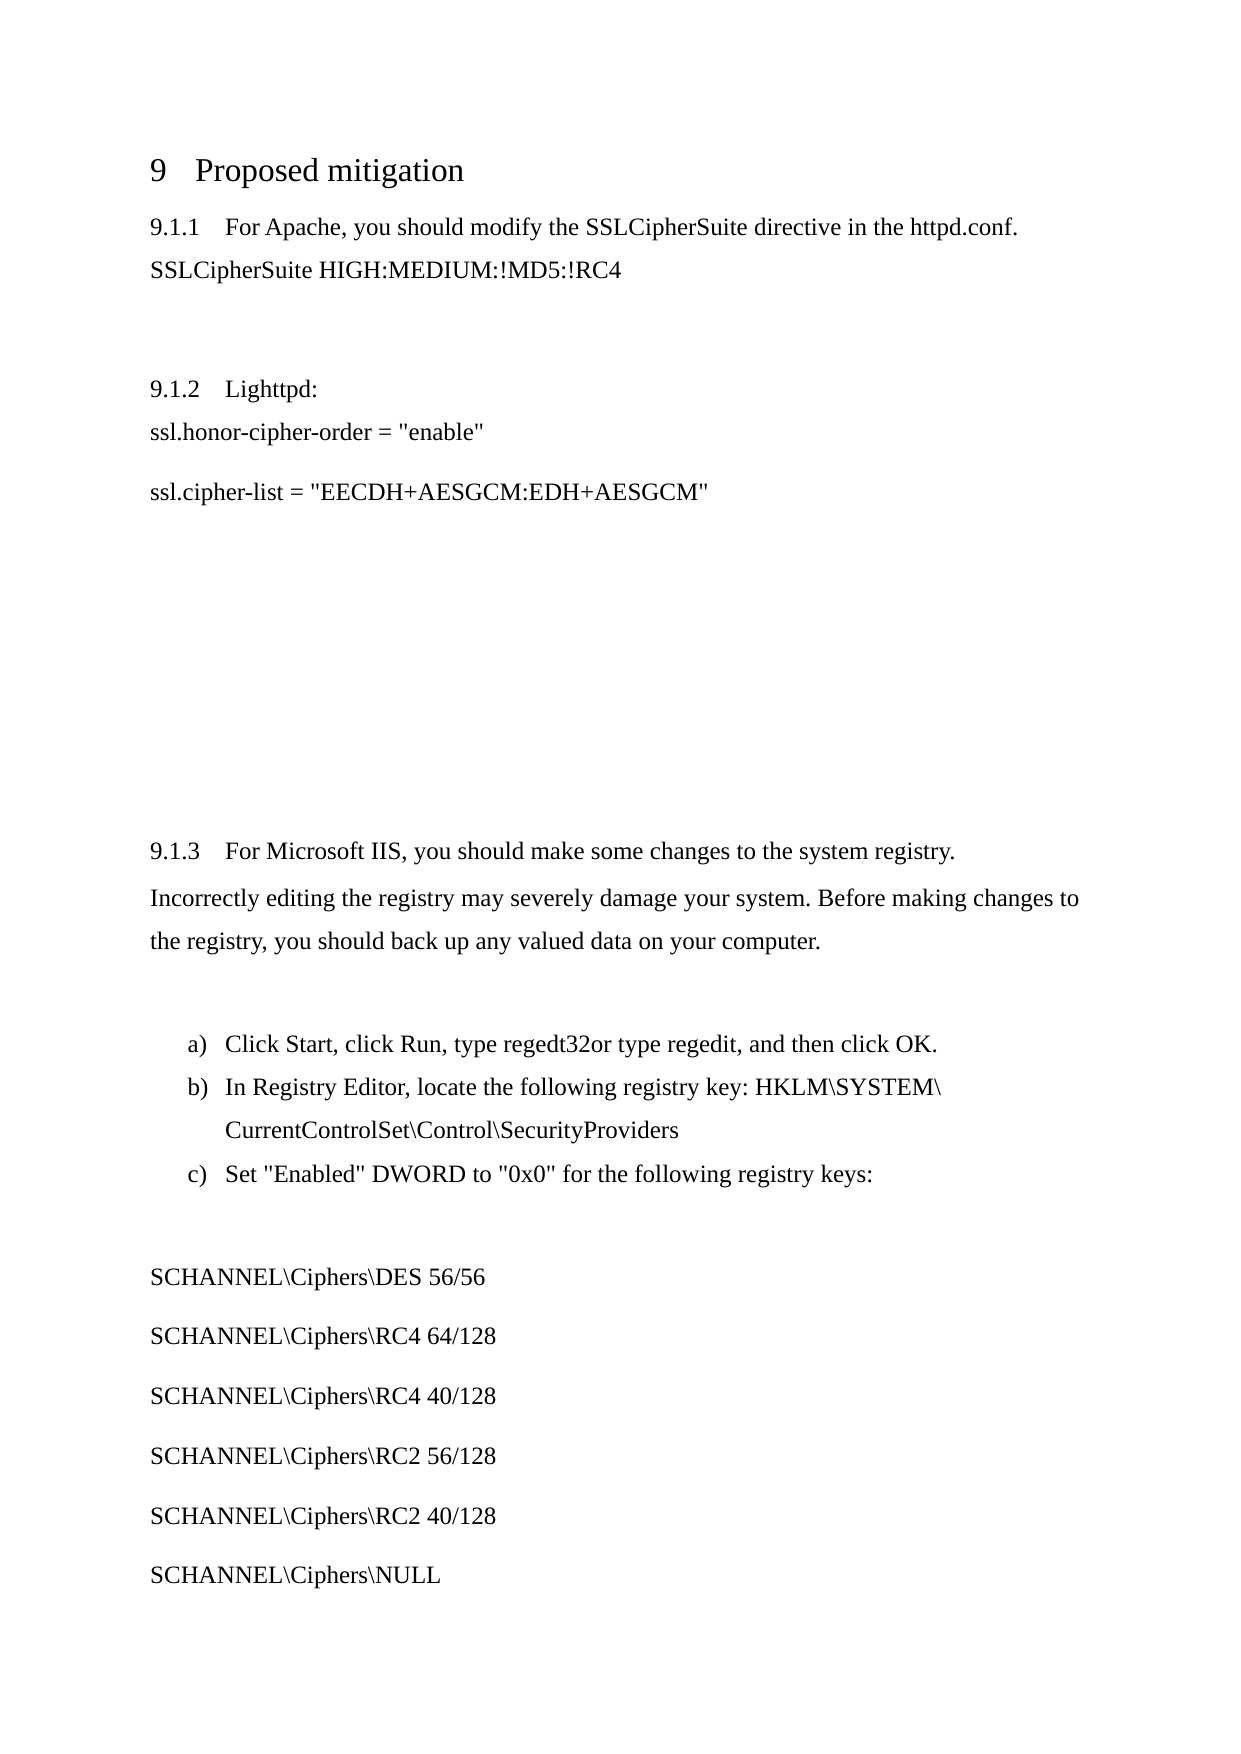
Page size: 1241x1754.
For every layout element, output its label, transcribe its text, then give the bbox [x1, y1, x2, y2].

list Click Start, click Run, type regedt32or type regedit, and then click OK. [187, 1029, 1090, 1058]
subtitle Incorrectly editing the registry may severely damage your system. Before making changes to the registry, you should back up any valued data on your computer. [150, 883, 1090, 955]
list In Registry Editor, locate the following registry key: HKLM\SYSTEM\CurrentControlSet\Control\SecurityProviders [187, 1072, 1090, 1144]
text SCHANNEL\Ciphers\RC2 56/128 [150, 1441, 1090, 1470]
text SSLCipherSuite HIGH:MEDIUM:!MD5:!RC4 [150, 255, 1090, 283]
text SCHANNEL\Ciphers\RC2 40/128 [150, 1501, 1090, 1529]
text SCHANNEL\Ciphers\NULL [150, 1561, 1090, 1589]
text SCHANNEL\Ciphers\DES 56/56 [150, 1262, 1090, 1290]
text ssl.cipher-list = "EECDH+AESGCM:EDH+AESGCM" [150, 477, 1090, 506]
subtitle Lighttpd: [150, 374, 1090, 403]
subtitle For Microsoft IIS, you should make some changes to the system registry. [150, 836, 1090, 865]
subtitle For Apache, you should modify the SSLCipherSuite directive in the httpd.conf. [150, 212, 1090, 240]
list Set "Enabled" DWORD to "0x0" for the following registry keys: [187, 1159, 1090, 1187]
subtitle Proposed mitigation [150, 150, 1090, 188]
text ssl.honor-cipher-order = "enable" [150, 417, 1090, 446]
text SCHANNEL\Ciphers\RC4 64/128 [150, 1321, 1090, 1350]
text SCHANNEL\Ciphers\RC4 40/128 [150, 1381, 1090, 1410]
